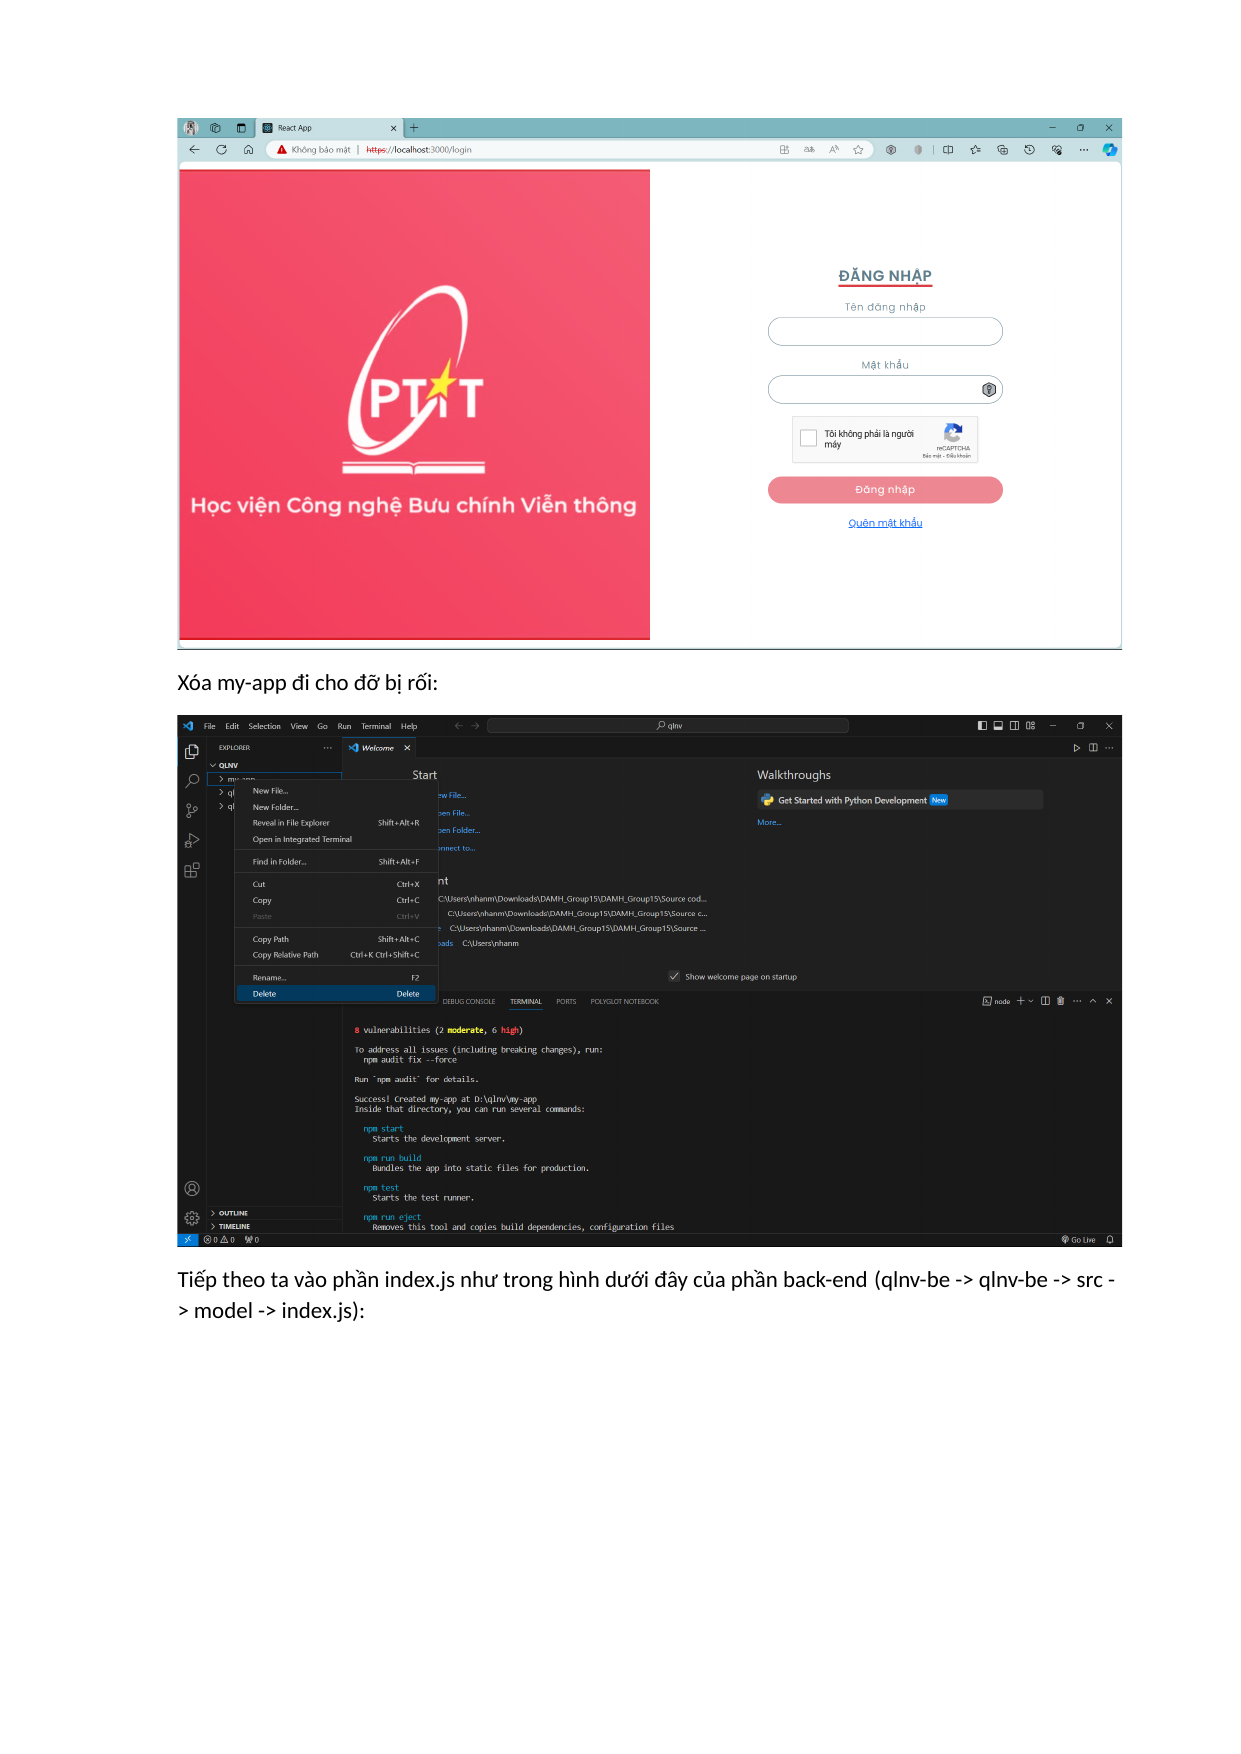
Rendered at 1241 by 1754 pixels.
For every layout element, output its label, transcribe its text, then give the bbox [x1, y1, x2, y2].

picture [177, 118, 1123, 650]
text Xóa my-app đi cho đỡ bị rối: [177, 668, 1122, 696]
text Tiếp theo ta vào phần index.js như trong hình dưới đây của phần back-end (qlnv-be -> qlnv-be -> src -> model -> index.js): [177, 1266, 1122, 1324]
picture [177, 715, 1123, 1247]
